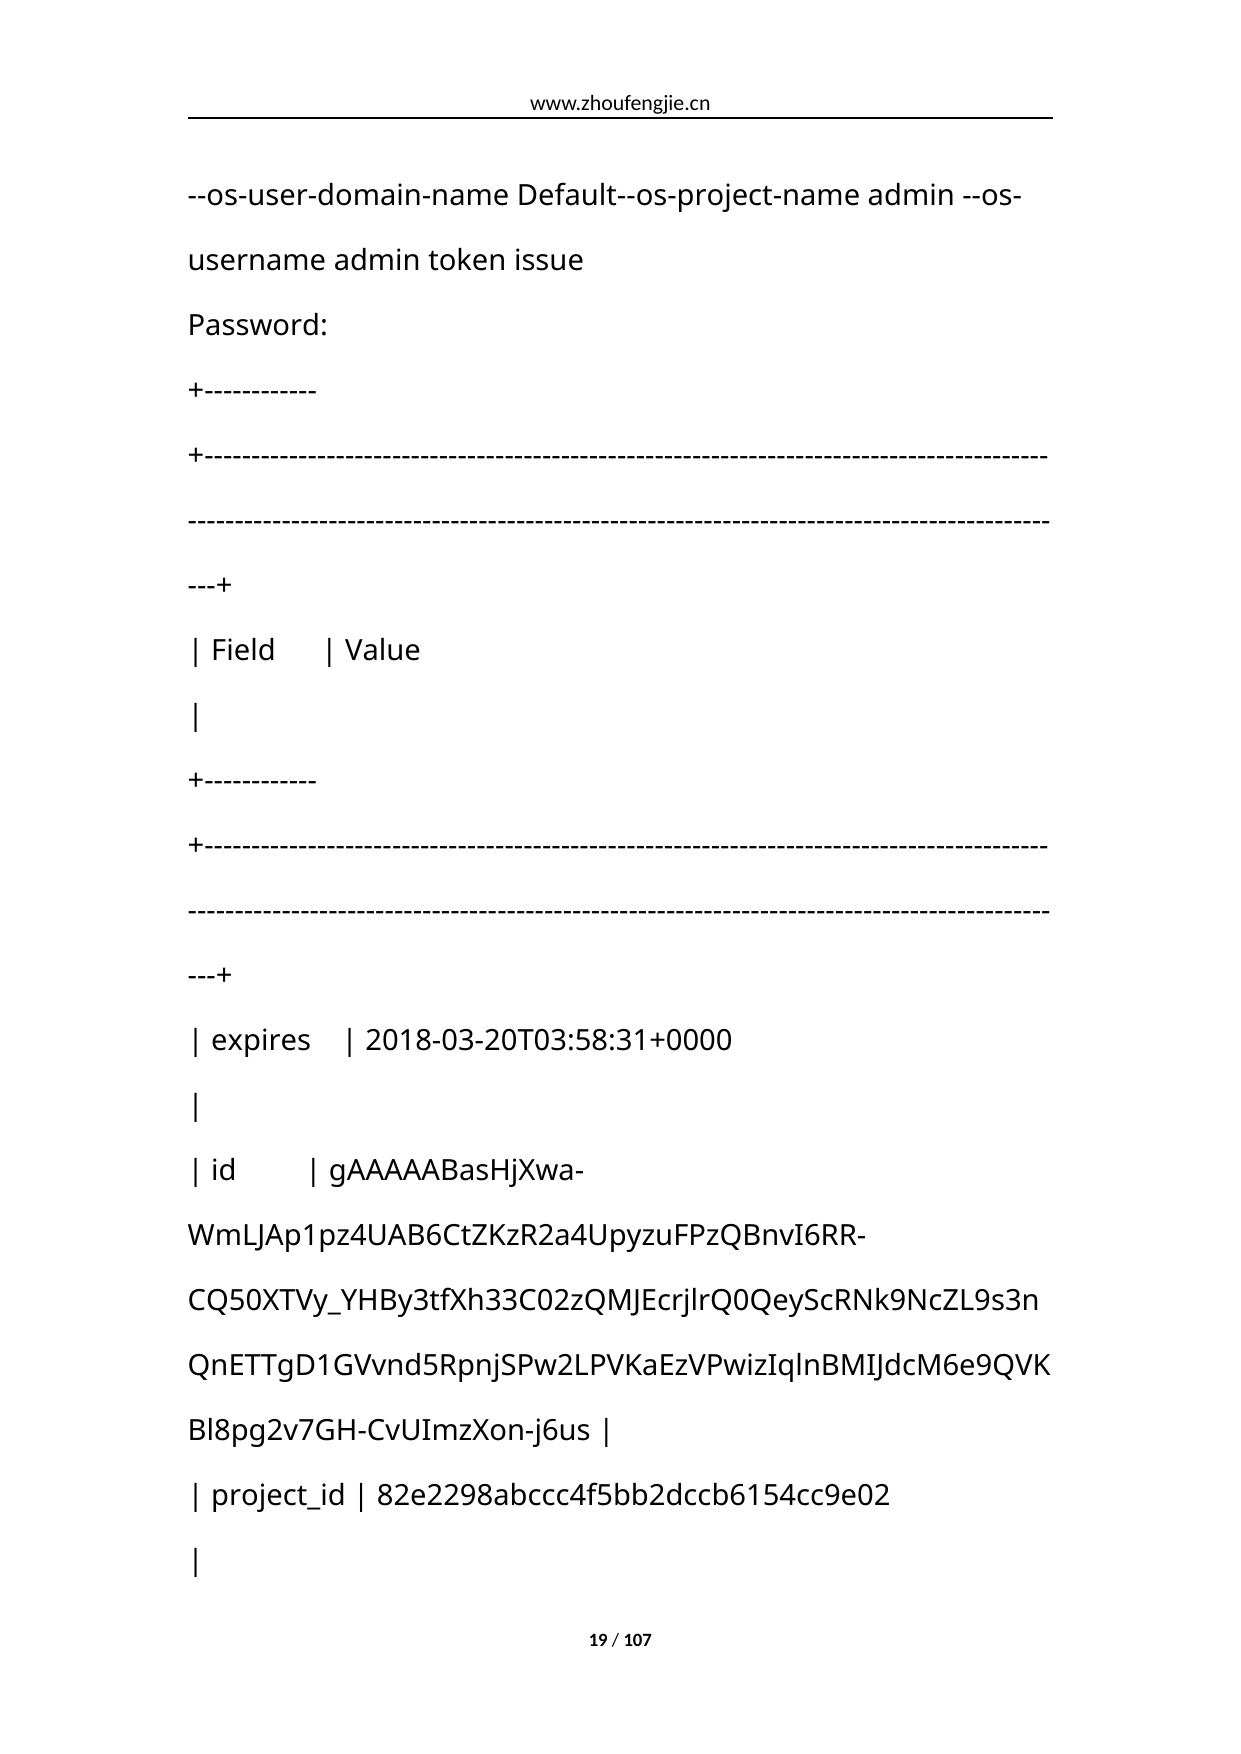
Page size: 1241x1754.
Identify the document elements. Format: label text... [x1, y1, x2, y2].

text | expires | 2018-03-20T03:58:31+0000 | [187, 1007, 1053, 1137]
text | id | gAAAAABasHjXwa-WmLJAp1pz4UAB6CtZKzR2a4UpyzuFPzQBnvI6RR-CQ50XTVy_YHBy3tfXh33C02zQMJEcrjlrQ0QeyScRNk9NcZL9s3nQnETTgD1GVvnd5RpnjSPw2LPVKaEzVPwizIqlnBMIJdcM6e9QVKBl8pg2v7GH-CvUImzXon-j6us | [187, 1137, 1053, 1462]
text +------------+-----------------------------------------------------------------------------------------------------------------------------------------------------------------------------------------+ [187, 747, 1053, 1007]
text | Field | Value | [187, 617, 1053, 747]
text +------------+-----------------------------------------------------------------------------------------------------------------------------------------------------------------------------------------+ [187, 357, 1053, 617]
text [187, 162, 1053, 292]
text | project_id | 82e2298abccc4f5bb2dccb6154cc9e02 | [187, 1462, 1053, 1592]
text Password: [187, 292, 1053, 357]
